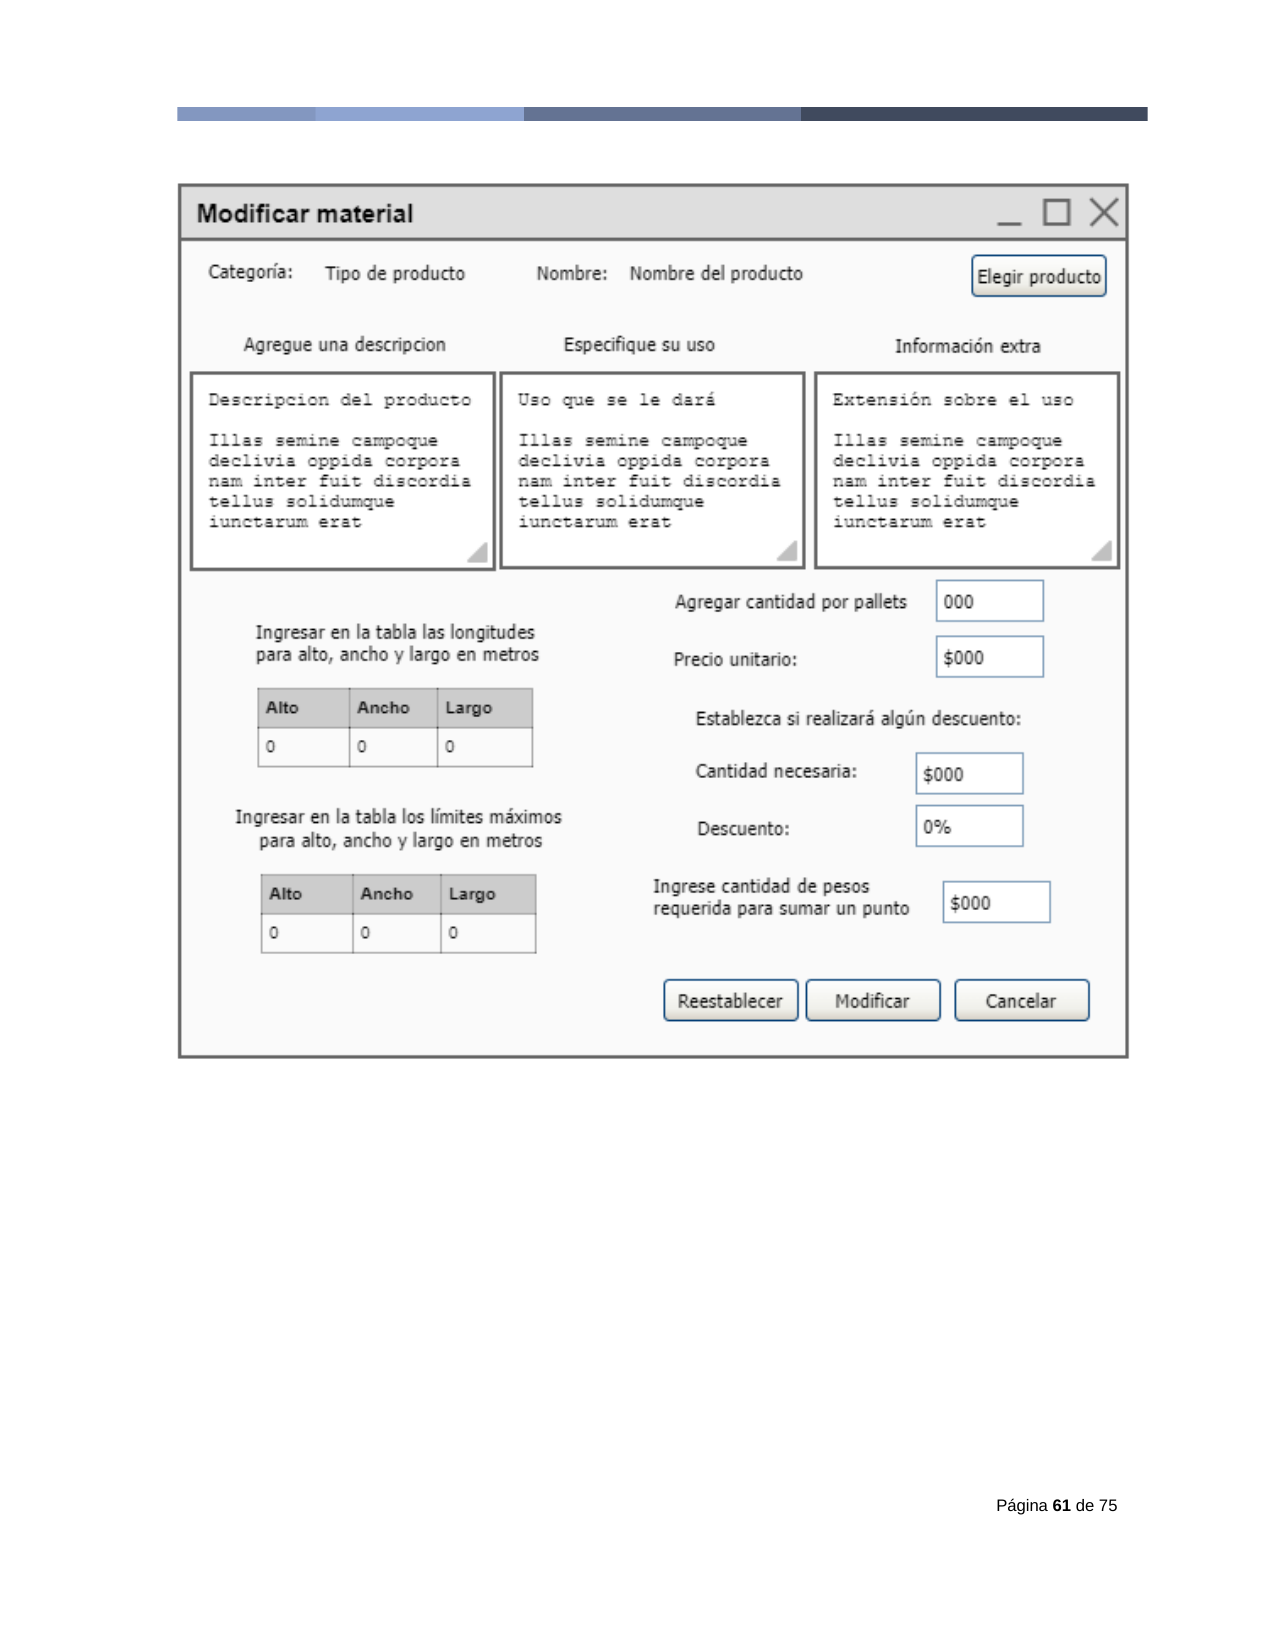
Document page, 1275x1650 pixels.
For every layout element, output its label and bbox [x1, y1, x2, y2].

picture [177, 177, 1135, 1067]
